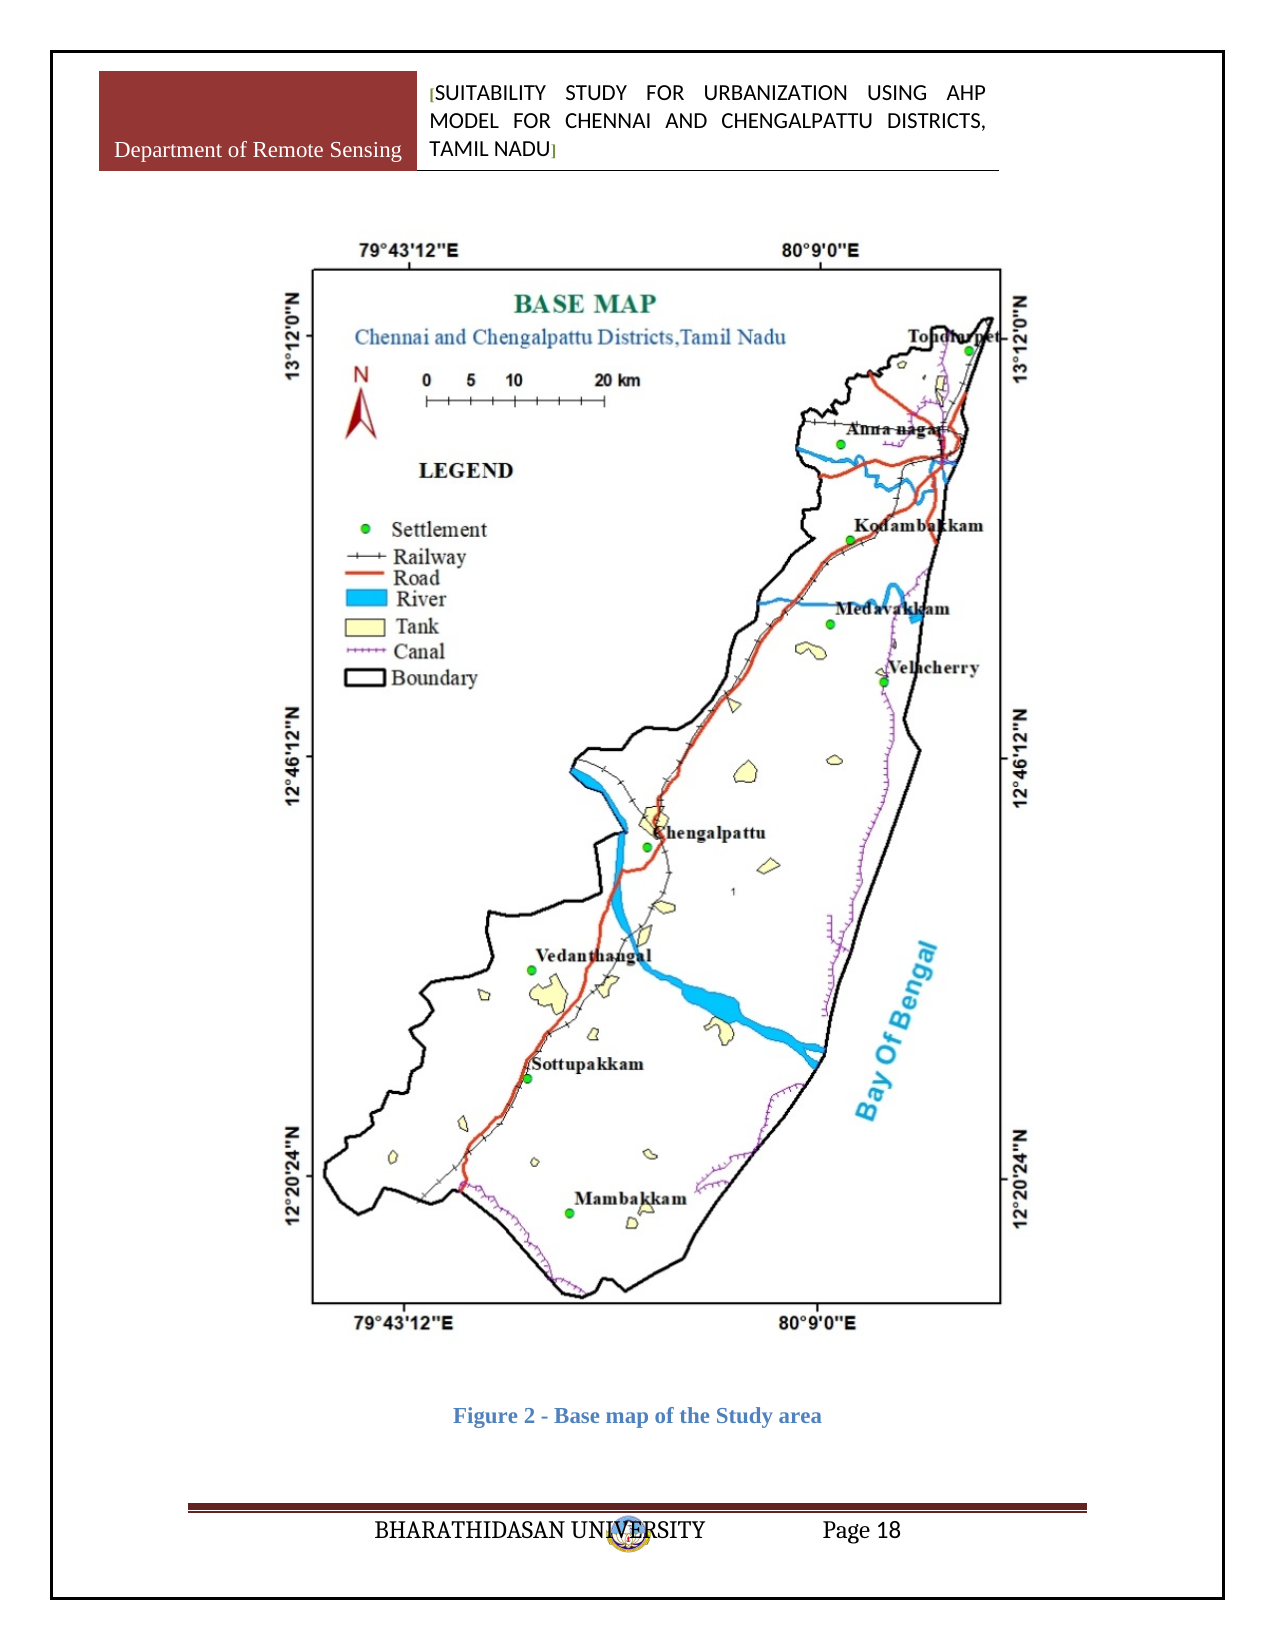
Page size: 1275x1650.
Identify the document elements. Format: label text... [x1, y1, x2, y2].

picture [239, 197, 1074, 1378]
text Figure 2 - Base map of the Study area [187, 1402, 1087, 1429]
